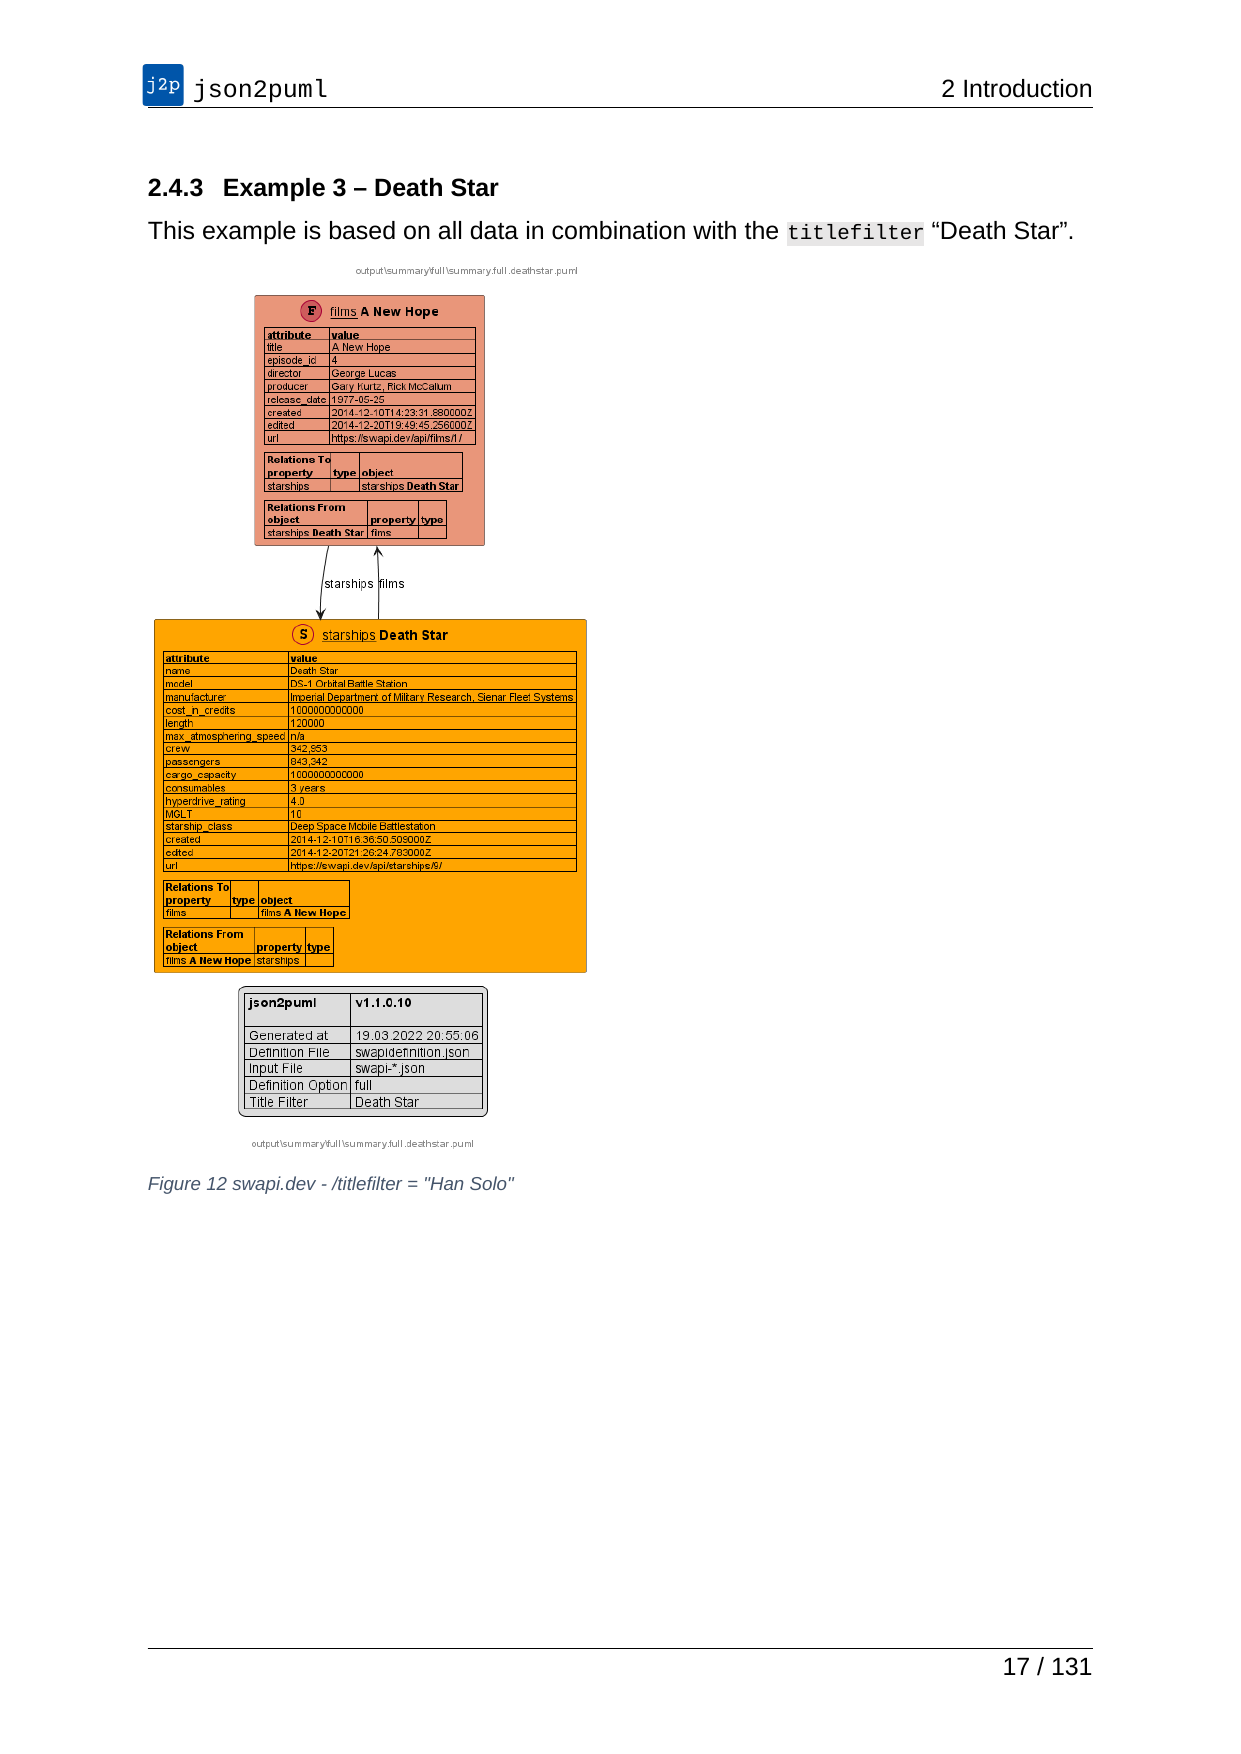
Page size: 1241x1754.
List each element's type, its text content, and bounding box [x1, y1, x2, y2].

text This example is based on all data in combination with the titlefilter “Death Star”. [148, 216, 1093, 246]
picture [142, 64, 184, 106]
picture [147, 264, 591, 1154]
text Figure 12 swapi.dev - /titlefilter = "Han Solo" [148, 1173, 1093, 1194]
subtitle Example 3 – Death Star [148, 173, 1093, 201]
